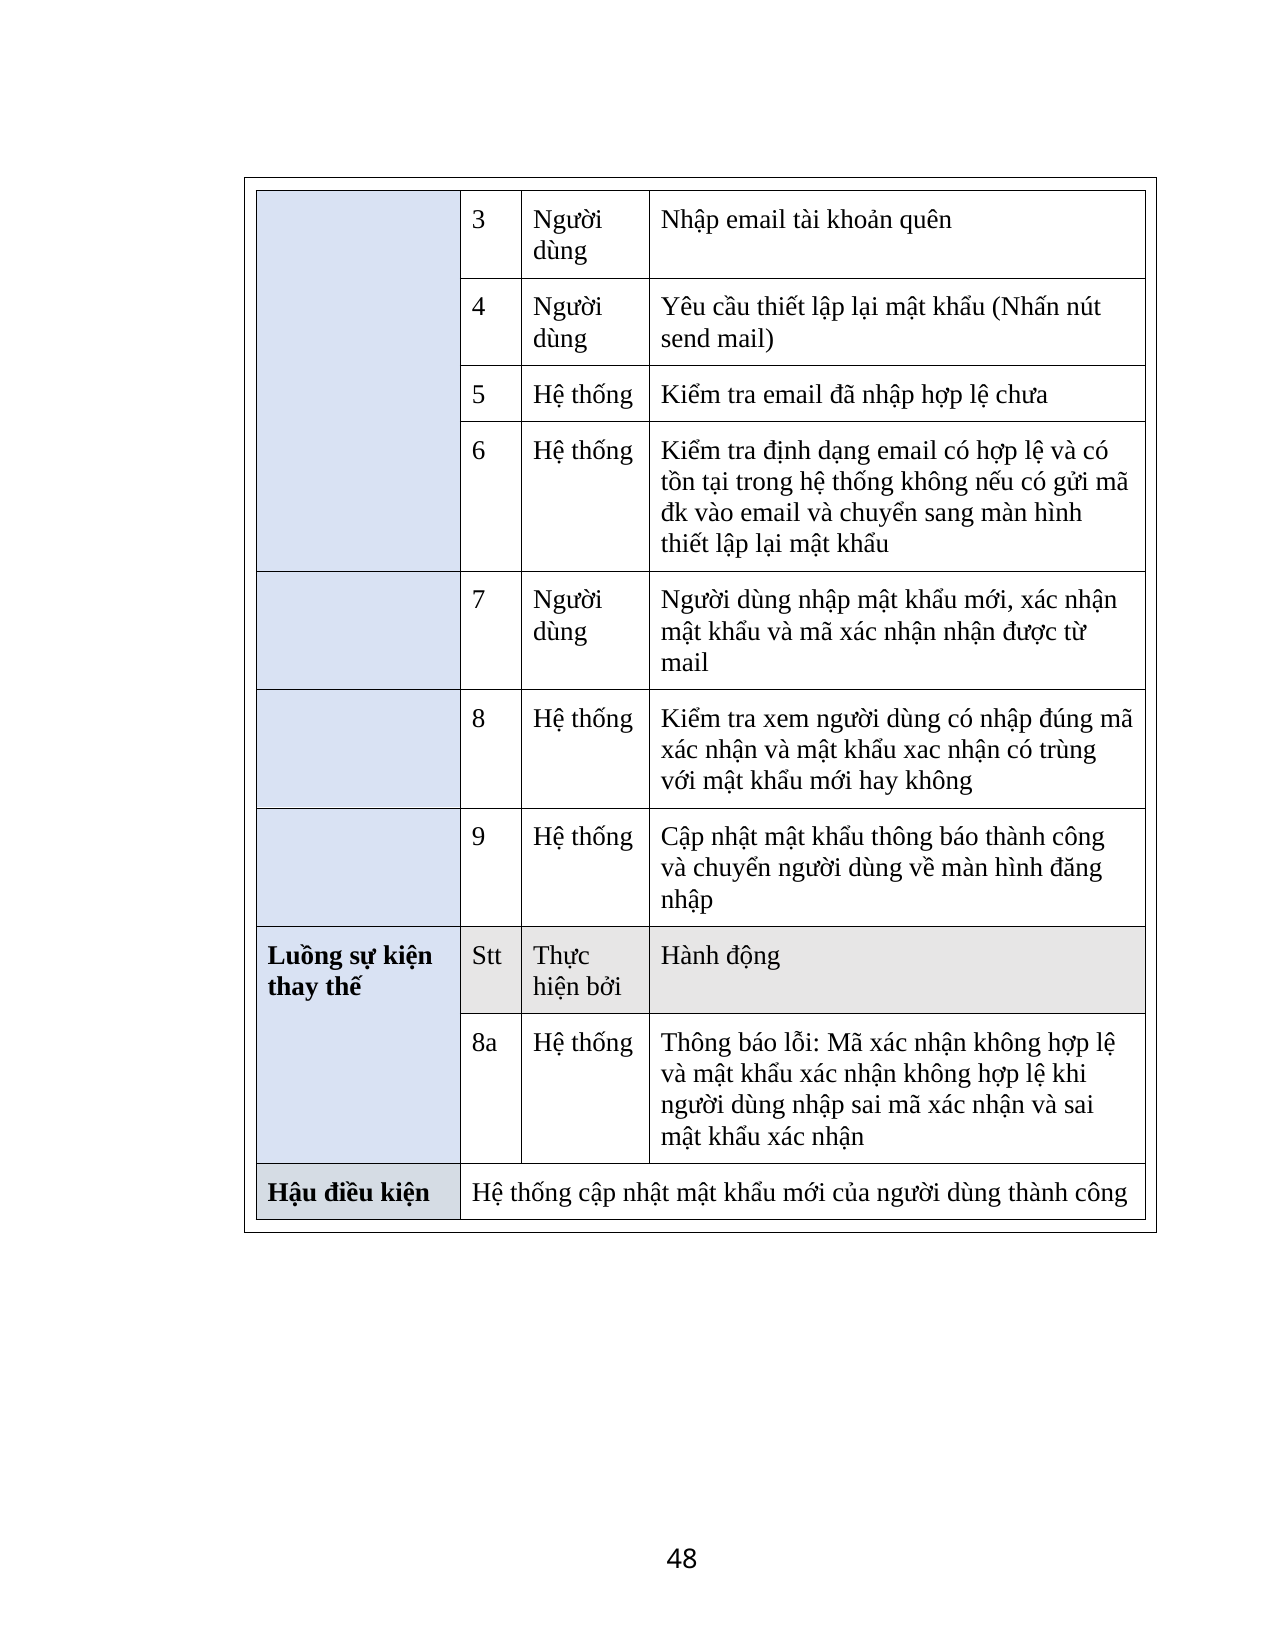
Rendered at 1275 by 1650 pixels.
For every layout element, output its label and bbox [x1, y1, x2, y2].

table_cell [245, 178, 1156, 1232]
